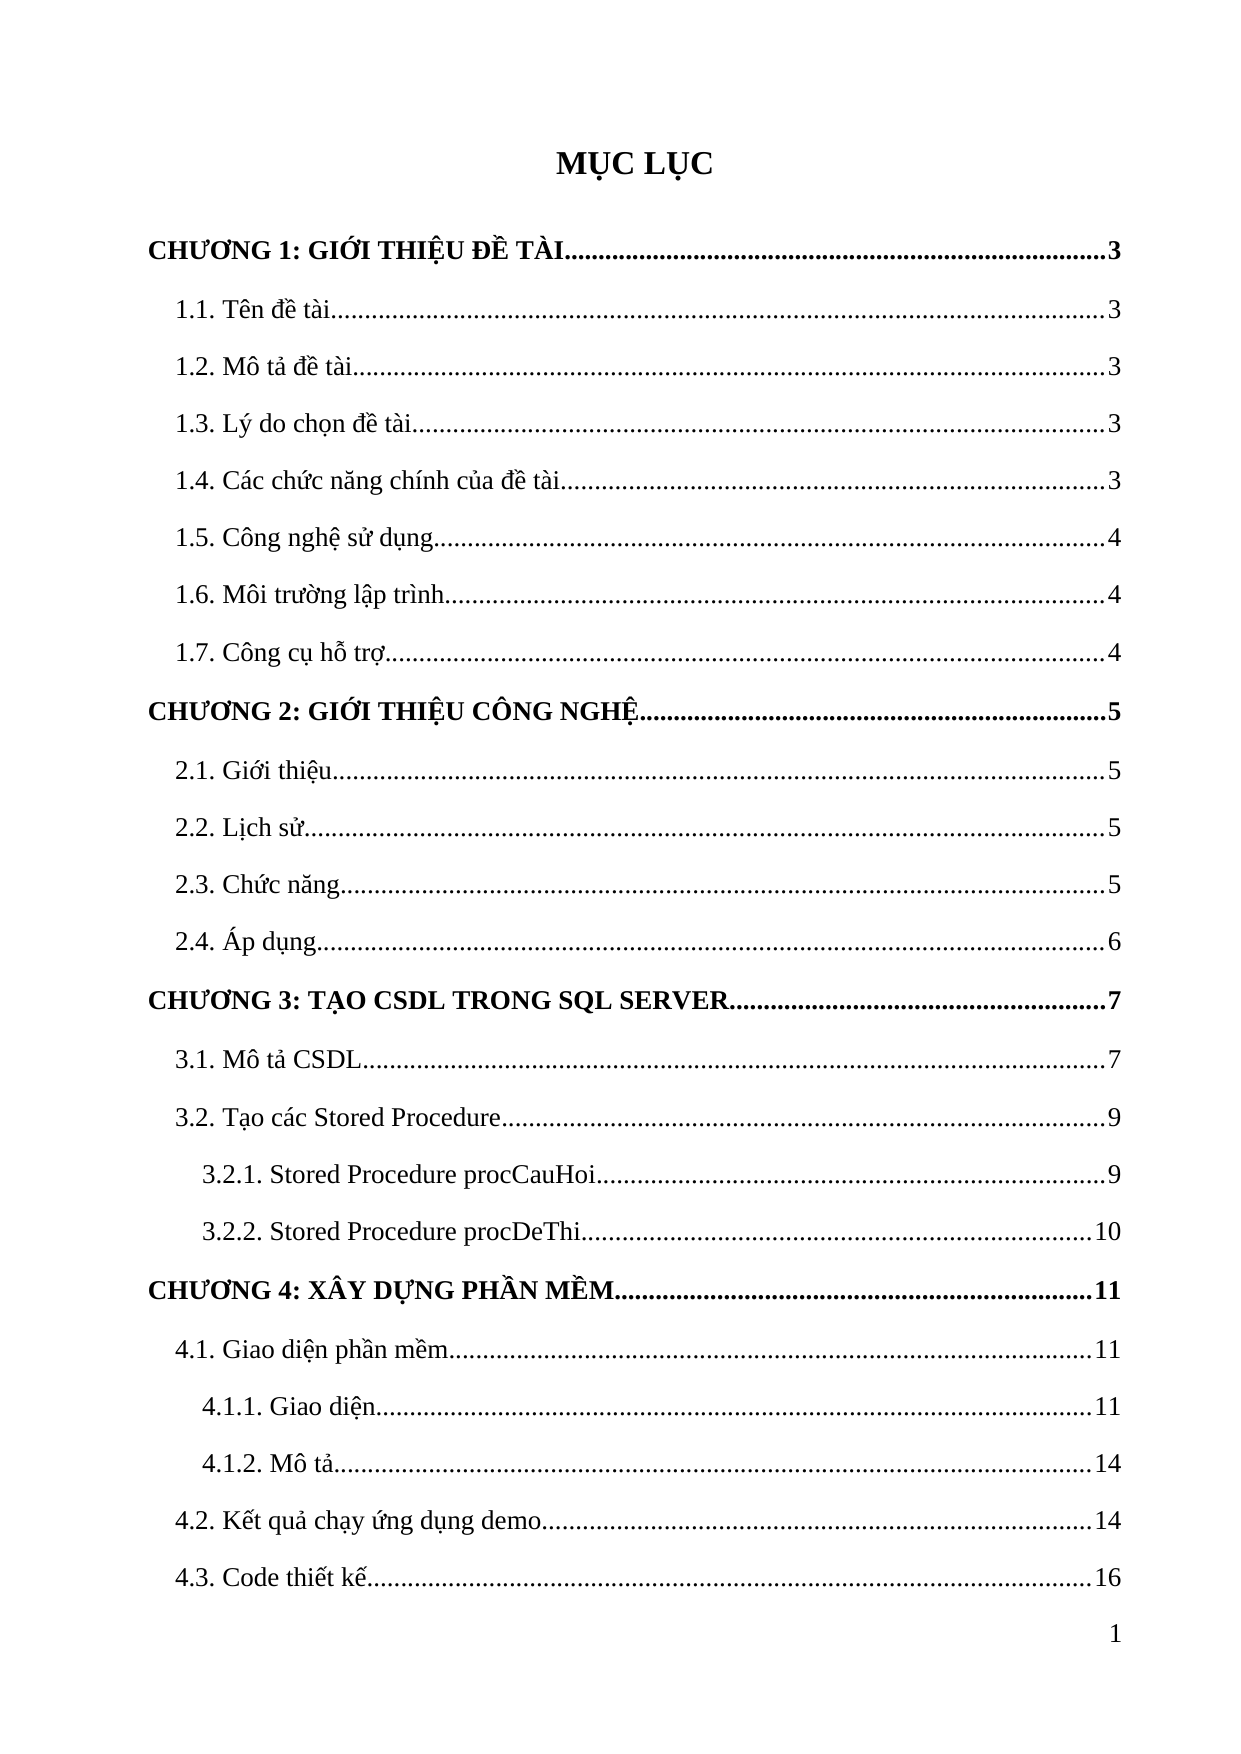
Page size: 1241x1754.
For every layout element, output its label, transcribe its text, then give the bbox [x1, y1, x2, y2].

subtitle MỤC LỤC [148, 143, 1122, 181]
